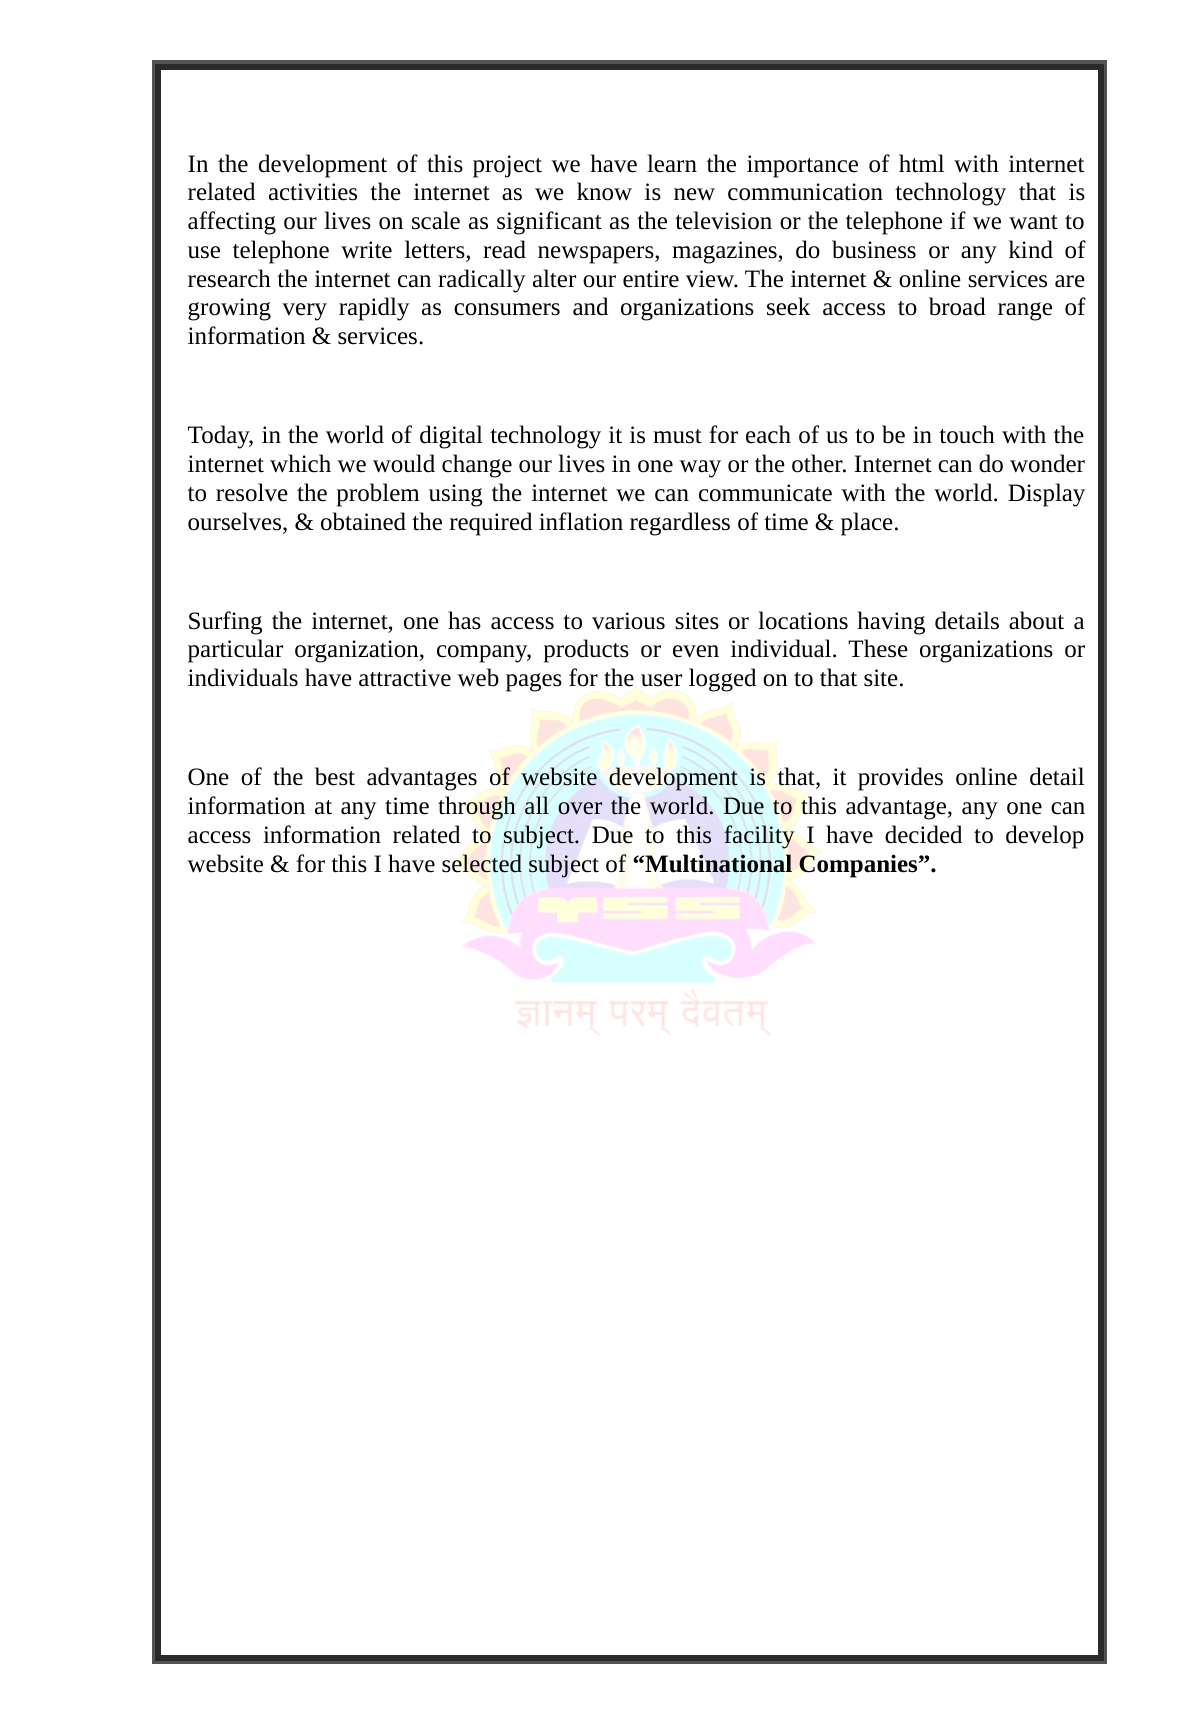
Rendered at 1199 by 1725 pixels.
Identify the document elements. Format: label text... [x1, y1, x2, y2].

text One of the best advantages of website development is that, it provides online detail information at any time through all over the world. Due to this advantage, any one can access information related to subject. Due to this facility I have decided to develop website & for this I have selected subject of “Multinational Companies”. [187, 762, 1086, 877]
text Surfing the internet, one has access to various sites or locations having details about a particular organization, company, products or even individual. These organizations or individuals have attractive web pages for the user logged on to that site. [187, 606, 1086, 692]
text Today, in the world of digital technology it is must for each of us to be in touch with the internet which we would change our lives in one way or the other. Internet can do wonder to resolve the problem using the internet we can communicate with the world. Display ourselves, & obtained the required inflation regardless of time & place. [187, 420, 1086, 535]
text In the development of this project we have learn the importance of html with internet related activities the internet as we know is new communication technology that is affecting our lives on scale as significant as the television or the telephone if we want to use telephone write letters, read newspapers, magazines, do business or any kind of research the internet can radically alter our entire view. The internet & online services are growing very rapidly as consumers and organizations seek access to broad range of information & services. [187, 149, 1086, 350]
